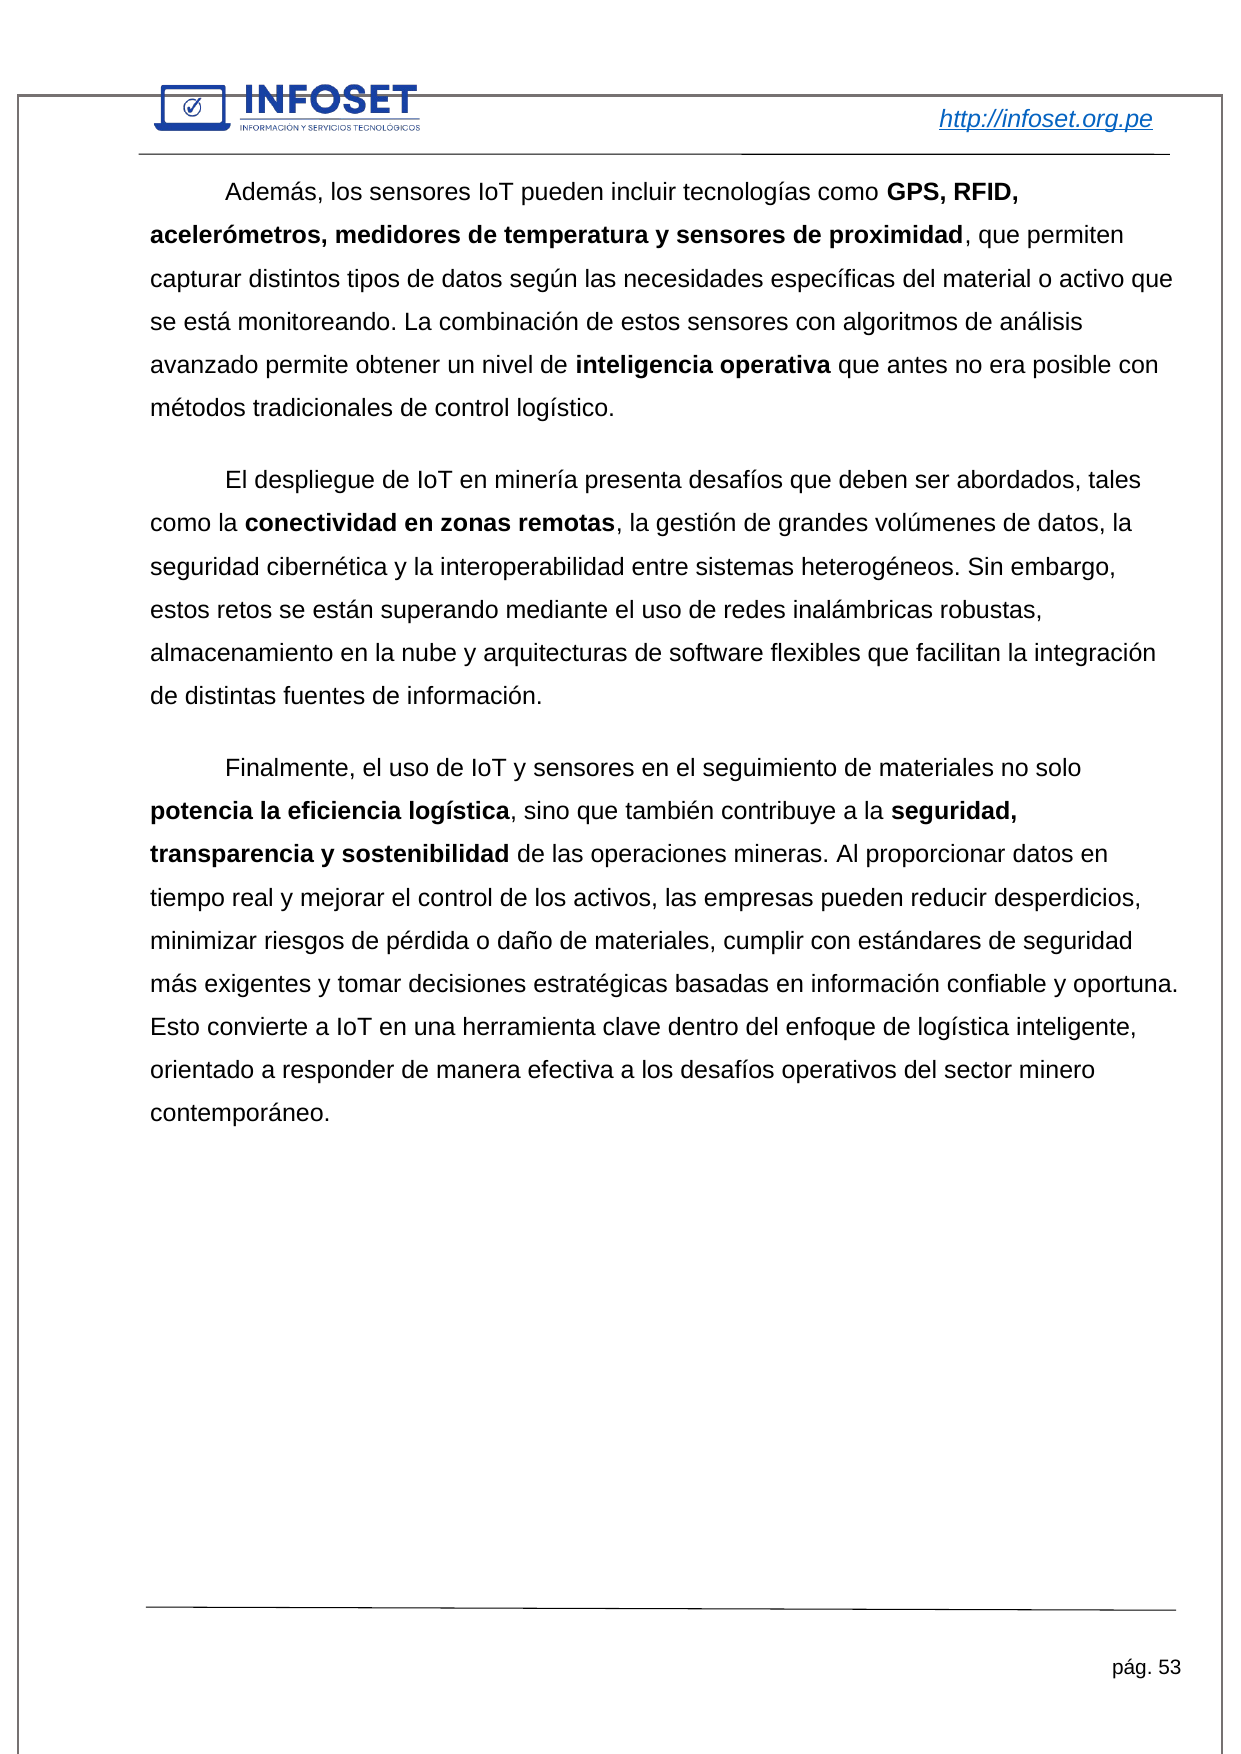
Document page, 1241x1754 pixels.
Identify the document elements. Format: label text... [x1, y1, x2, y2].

text El despliegue de IoT en minería presenta desafíos que deben ser abordados, tales como la conectividad en zonas remotas, la gestión de grandes volúmenes de datos, la seguridad cibernética y la interoperabilidad entre sistemas heterogéneos. Sin embargo, estos retos se están superando mediante el uso de redes inalámbricas robustas, almacenamiento en la nube y arquitecturas de software flexibles que facilitan la integración de distintas fuentes de información. [150, 465, 1181, 709]
picture [150, 81, 423, 134]
text Finalmente, el uso de IoT y sensores en el seguimiento de materiales no solo potencia la eficiencia logística, sino que también contribuye a la seguridad, transparencia y sostenibilidad de las operaciones mineras. Al proporcionar datos en tiempo real y mejorar el control de los activos, las empresas pueden reducir desperdicios, minimizar riesgos de pérdida o daño de materiales, cumplir con estándares de seguridad más exigentes y tomar decisiones estratégicas basadas en información confiable y oportuna. Esto convierte a IoT en una herramienta clave dentro del enfoque de logística inteligente, orientado a responder de manera efectiva a los desafíos operativos del sector minero contemporáneo. [150, 753, 1181, 1127]
text Además, los sensores IoT pueden incluir tecnologías como GPS, RFID, acelerómetros, medidores de temperatura y sensores de proximidad, que permiten capturar distintos tipos de datos según las necesidades específicas del material o activo que se está monitoreando. La combinación de estos sensores con algoritmos de análisis avanzado permite obtener un nivel de inteligencia operativa que antes no era posible con métodos tradicionales de control logístico. [150, 177, 1181, 422]
